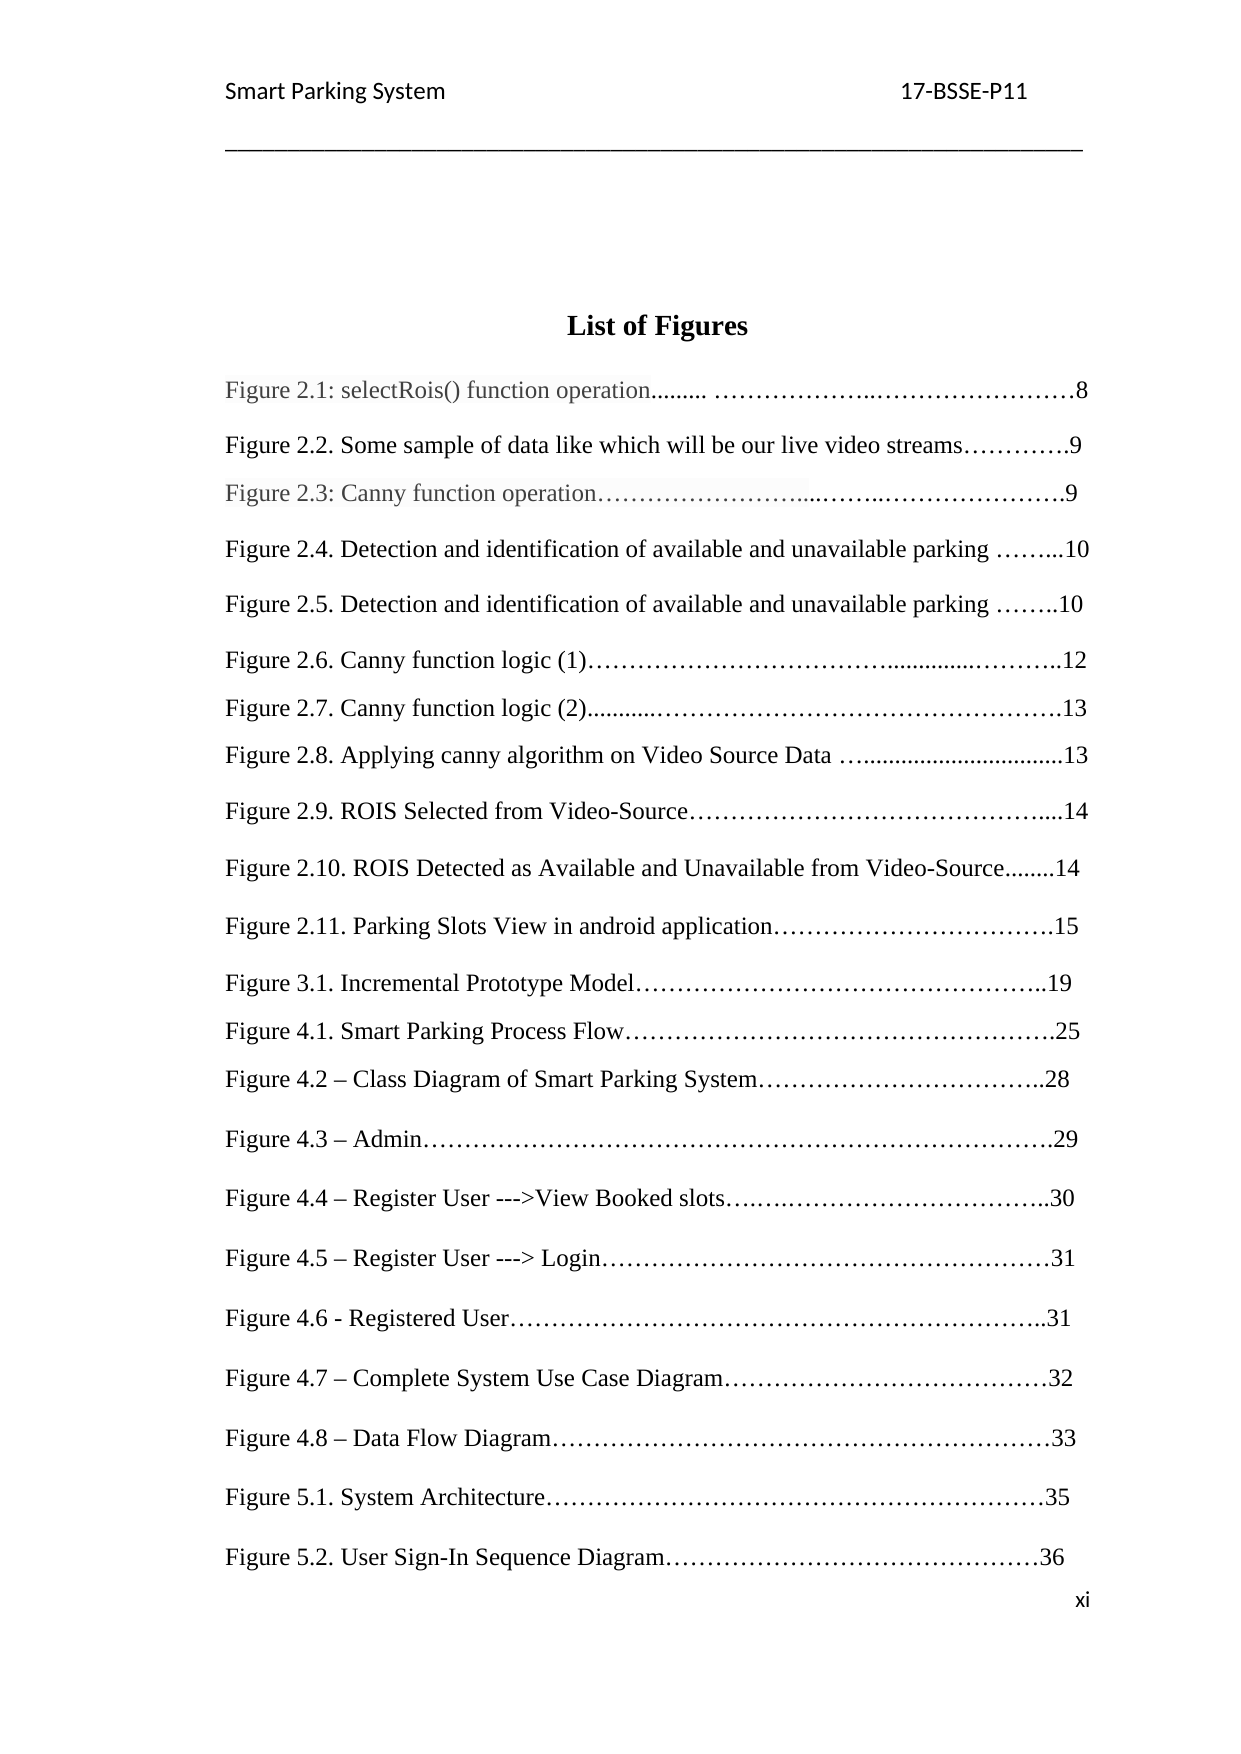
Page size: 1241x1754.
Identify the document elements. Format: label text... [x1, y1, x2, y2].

text Figure 2.4. Detection and identification of available and unavailable parking ……...10 [225, 534, 1090, 562]
text Figure 4.5 – Register User ---> Login………………………………………………31 [225, 1243, 1090, 1272]
text Figure 4.1. Smart Parking Process Flow…………………………………………….25 [225, 1016, 1090, 1045]
text Figure 4.3 – Admin………………………………………………………………….29 [225, 1124, 1090, 1152]
text Figure 4.7 – Complete System Use Case Diagram…………………………………32 [225, 1363, 1090, 1392]
text List of Figures [225, 308, 1090, 341]
text Figure 2.7. Canny function logic (2)...........………………………………………….13 [225, 693, 1090, 721]
text Figure 2.3: Canny function operation……………………....……..………………….9 [809, 478, 1090, 507]
text Figure 5.2. User Sign-In Sequence Diagram………………………………………36 [225, 1542, 1090, 1571]
text Figure 2.11. Parking Slots View in android application…………………………….15 [225, 911, 1090, 940]
text Figure 2.6. Canny function logic (1)………………………………..............………..12 [225, 645, 1090, 674]
text Figure 4.2 – Class Diagram of Smart Parking System……………………………..28 [225, 1064, 1090, 1093]
text Figure 3.1. Incremental Prototype Model…………………………………………..19 [225, 968, 1090, 997]
text Figure 4.6 - Registered User………………………………………………………..31 [225, 1303, 1090, 1332]
text Figure 2.2. Some sample of data like which will be our live video streams………….9 [225, 430, 1090, 459]
text Figure 2.1: selectRois() function operation......... ………………..……………………8 [651, 375, 1090, 403]
text Figure 2.5. Detection and identification of available and unavailable parking ……..10 [225, 589, 1090, 618]
text Figure 5.1. System Architecture……………………………………………………35 [225, 1482, 1090, 1511]
text Figure 2.10. ROIS Detected as Available and Unavailable from Video-Source........14 [225, 853, 1090, 882]
text Figure 4.4 – Register User --->View Booked slots….….…………………………..30 [225, 1183, 1090, 1212]
text Figure 2.9. ROIS Selected from Video-Source……………………………………....14 [225, 796, 1090, 825]
text Figure 4.8 – Data Flow Diagram……………………………………………………33 [225, 1423, 1090, 1451]
text Figure 2.8. Applying canny algorithm on Video Source Data …................................13 [225, 740, 1090, 769]
